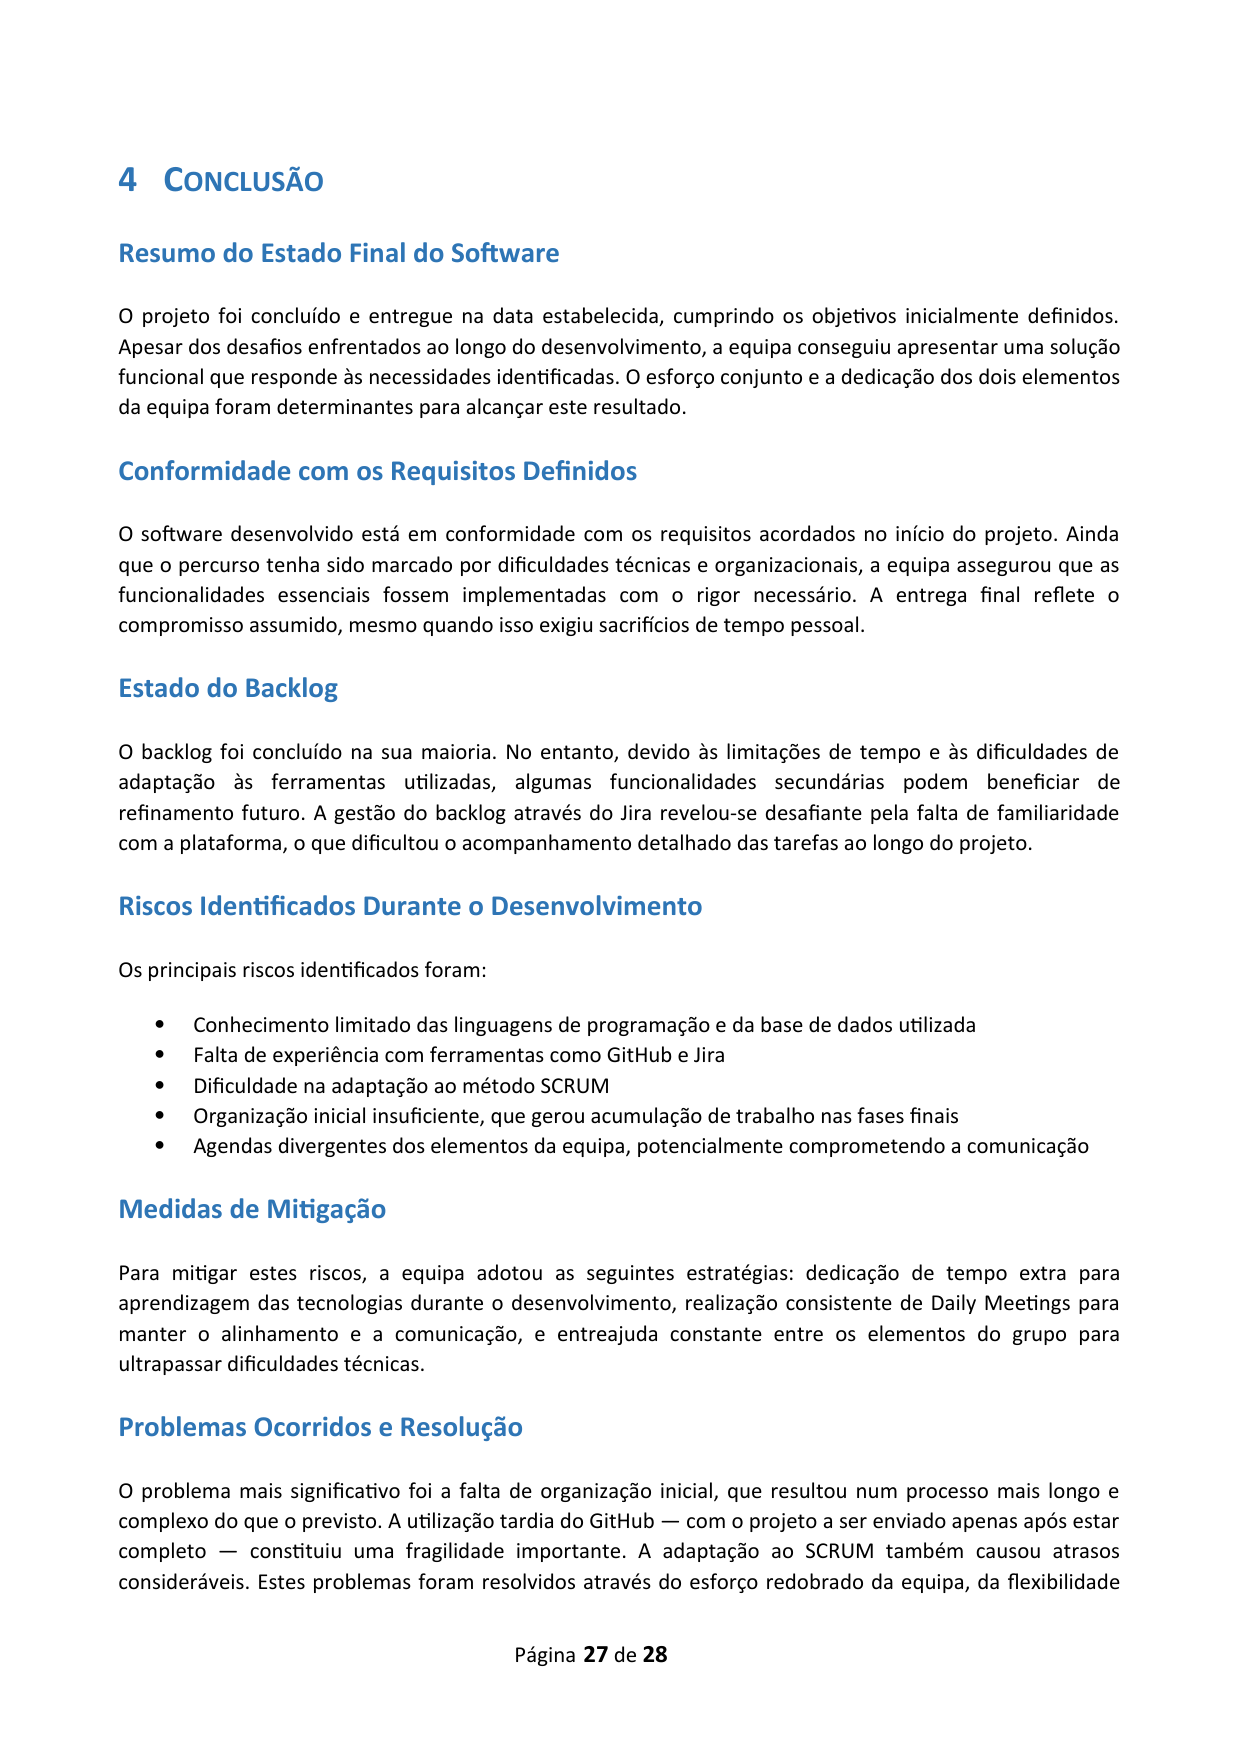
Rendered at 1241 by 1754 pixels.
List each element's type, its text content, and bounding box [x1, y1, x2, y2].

subtitle Conclusão [118, 156, 1122, 201]
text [118, 1477, 1122, 1595]
subtitle Problemas Ocorridos e Resolução [118, 1409, 1122, 1444]
text O projeto foi concluído e entregue na data estabelecida, cumprindo os objetivos inicialmente definidos. Apesar dos desafios enfrentados ao longo do desenvolvimento, a equipa conseguiu apresentar uma solução funcional que responde às necessidades identificadas. O esforço conjunto e a dedicação dos dois elementos da equipa foram determinantes para alcançar este resultado. [118, 302, 1122, 421]
list Dificuldade na adaptação ao método SCRUM [156, 1071, 1122, 1099]
list Conhecimento limitado das linguagens de programação e da base de dados utilizada [156, 1011, 1122, 1039]
text Para mitigar estes riscos, a equipa adotou as seguintes estratégias: dedicação de tempo extra para aprendizagem das tecnologias durante o desenvolvimento, realização consistente de Daily Meetings para manter o alinhamento e a comunicação, e entreajuda constante entre os elementos do grupo para ultrapassar dificuldades técnicas. [118, 1259, 1122, 1377]
subtitle Estado do Backlog [118, 670, 1122, 706]
subtitle Medidas de Mitigação [118, 1191, 1122, 1227]
text Os principais riscos identificados foram: [118, 956, 1122, 983]
list Falta de experiência com ferramentas como GitHub e Jira [156, 1041, 1122, 1069]
subtitle Riscos Identificados Durante o Desenvolvimento [118, 888, 1122, 923]
text O backlog foi concluído na sua maioria. No entanto, devido às limitações de tempo e às dificuldades de adaptação às ferramentas utilizadas, algumas funcionalidades secundárias podem beneficiar de refinamento futuro. A gestão do backlog através do Jira revelou-se desafiante pela falta de familiaridade com a plataforma, o que dificultou o acompanhamento detalhado das tarefas ao longo do projeto. [118, 738, 1122, 856]
subtitle Resumo do Estado Final do Software [118, 234, 1122, 270]
list Agendas divergentes dos elementos da equipa, potencialmente comprometendo a comunicação [156, 1132, 1122, 1159]
text O software desenvolvido está em conformidade com os requisitos acordados no início do projeto. Ainda que o percurso tenha sido marcado por dificuldades técnicas e organizacionais, a equipa assegurou que as funcionalidades essenciais fossem implementadas com o rigor necessário. A entrega final reflete o compromisso assumido, mesmo quando isso exigiu sacrifícios de tempo pessoal. [118, 520, 1122, 638]
subtitle Conformidade com os Requisitos Definidos [118, 452, 1122, 488]
list Organização inicial insuficiente, que gerou acumulação de trabalho nas fases finais [156, 1101, 1122, 1129]
